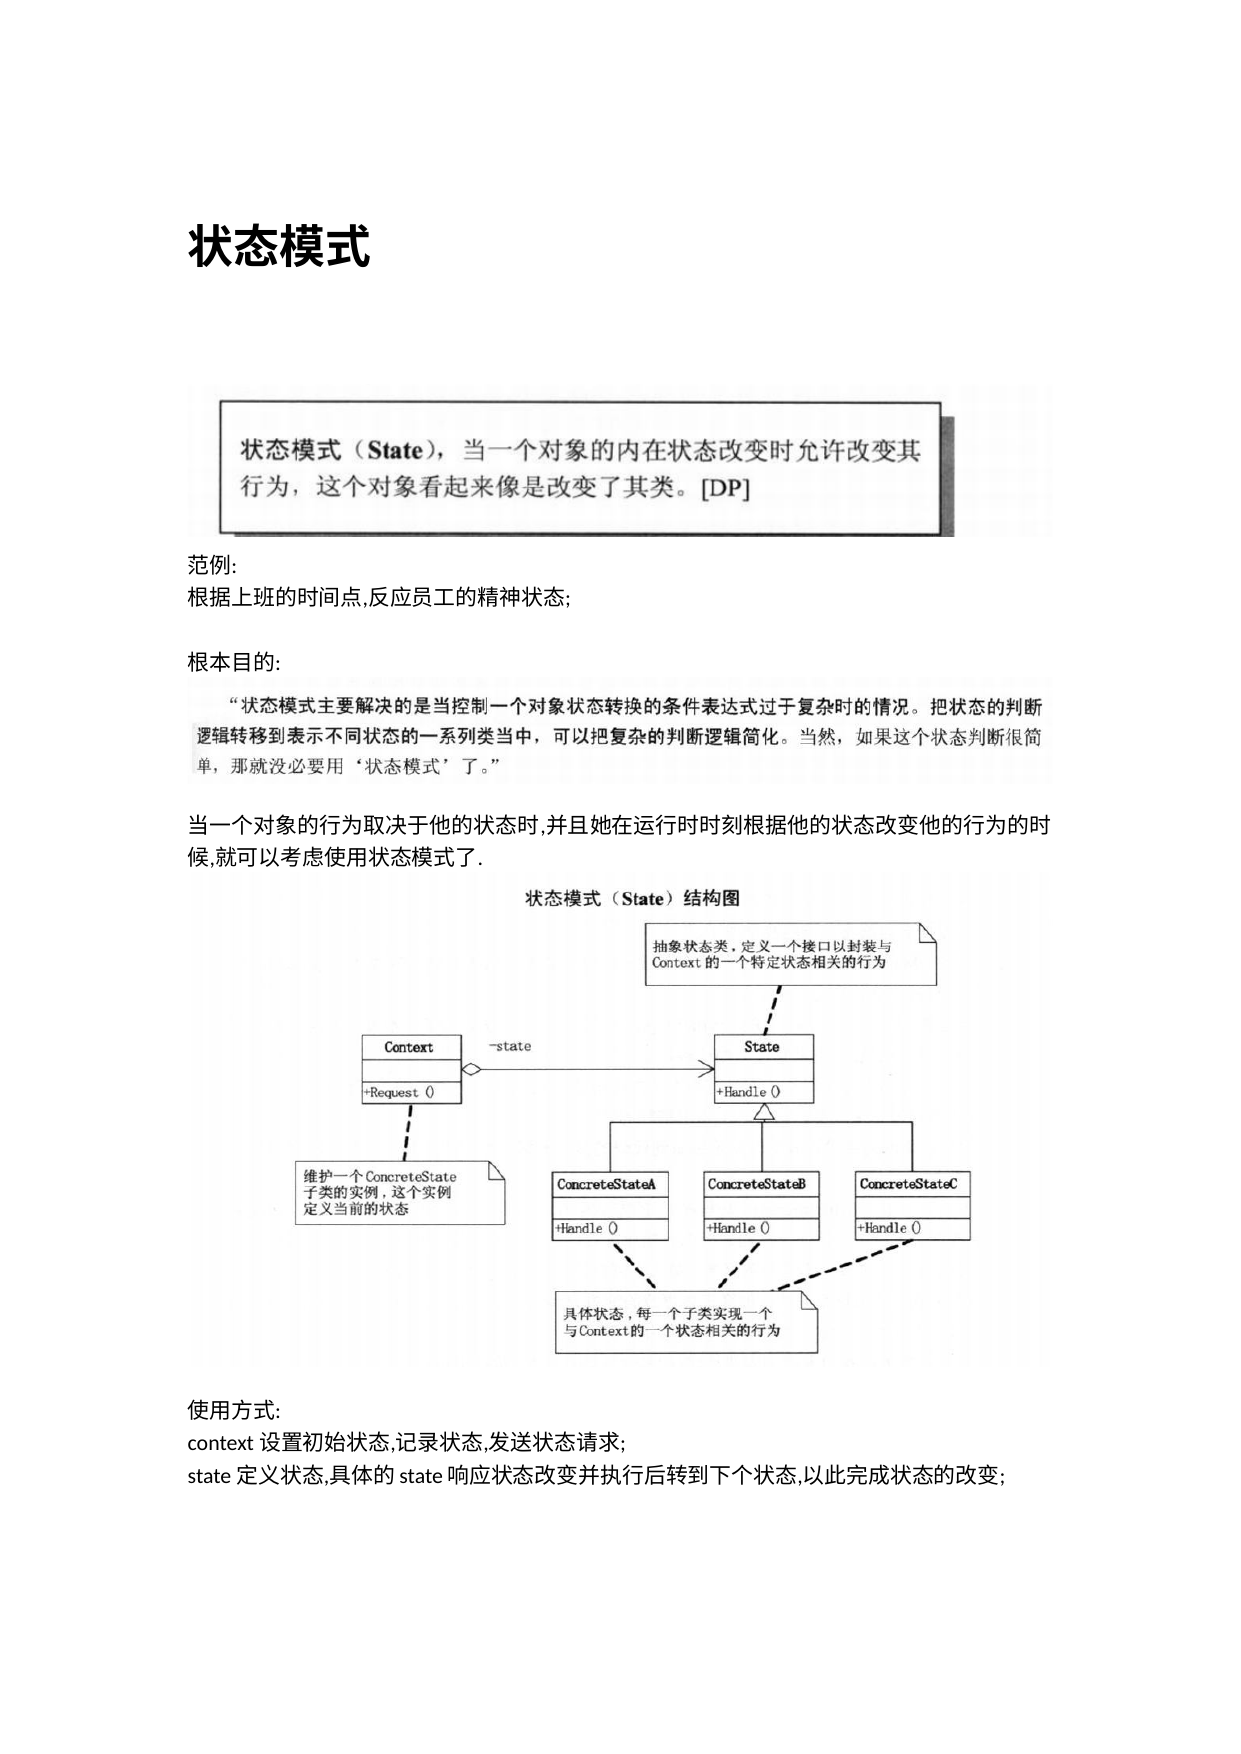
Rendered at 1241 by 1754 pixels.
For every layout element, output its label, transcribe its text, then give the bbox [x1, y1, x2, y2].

picture [187, 384, 1053, 537]
subtitle 状态模式 [187, 194, 1053, 292]
text 根据上班的时间点,反应员工的精神状态; [187, 580, 1053, 612]
text state 定义状态,具体的state响应状态改变并执行后转到下个状态,以此完成状态的改变; [187, 1457, 1053, 1490]
picture [187, 872, 1053, 1367]
text 根本目的: [187, 645, 1053, 677]
text context 设置初始状态,记录状态,发送状态请求; [187, 1425, 1053, 1457]
picture [187, 677, 1053, 784]
text 范例: [187, 547, 1053, 580]
text 当一个对象的行为取决于他的状态时,并且她在运行时时刻根据他的状态改变他的行为的时候,就可以考虑使用状态模式了. [187, 807, 1053, 872]
text 使用方式: [187, 1392, 1053, 1425]
